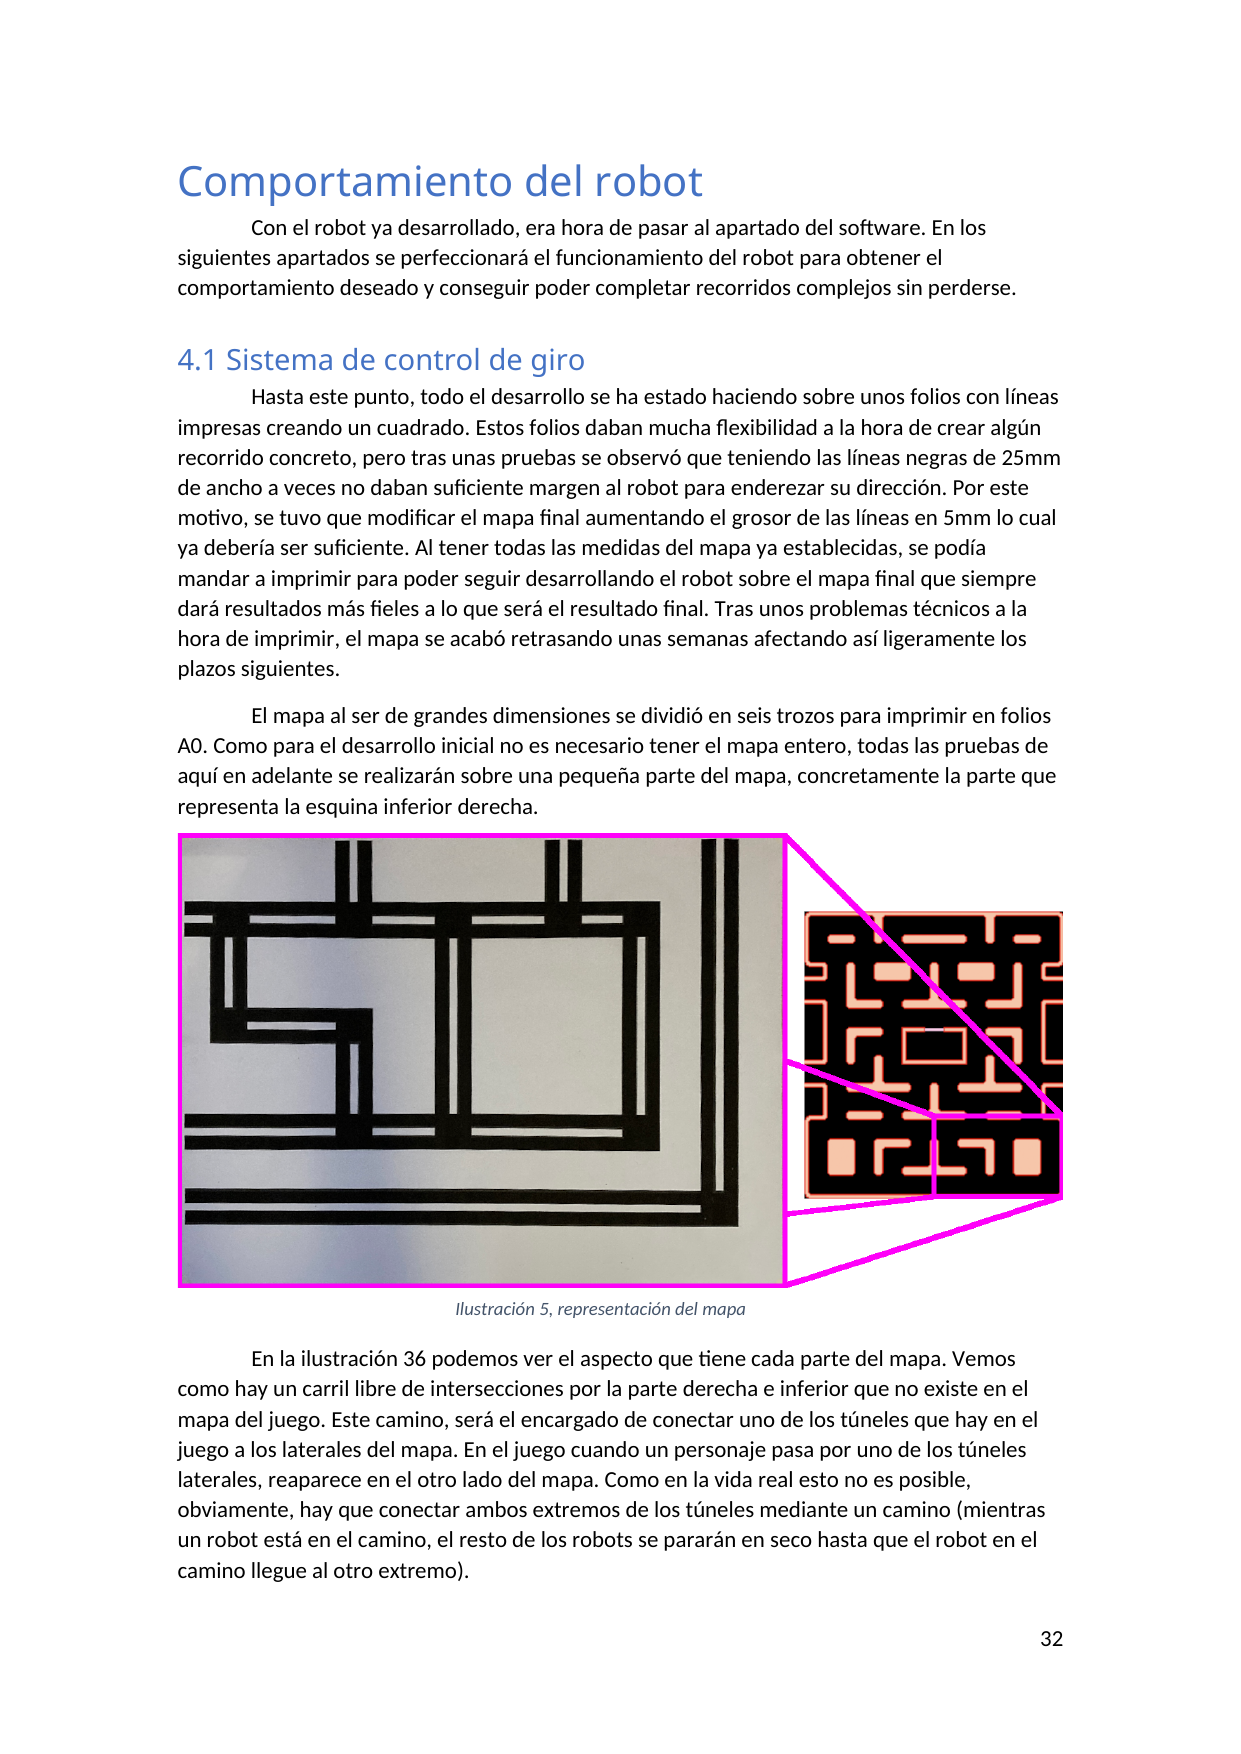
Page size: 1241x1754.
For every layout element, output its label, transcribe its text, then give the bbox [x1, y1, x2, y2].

text El mapa al ser de grandes dimensiones se dividió en seis trozos para imprimir en folios A0. Como para el desarrollo inicial no es necesario tener el mapa entero, todas las pruebas de aquí en adelante se realizarán sobre una pequeña parte del mapa, concretamente la parte que representa la esquina inferior derecha. [177, 701, 1063, 820]
text Comportamiento del robot [177, 152, 1063, 208]
text Con el robot ya desarrollado, era hora de pasar al apartado del software. En los siguientes apartados se perfeccionará el funcionamiento del robot para obtener el comportamiento deseado y conseguir poder completar recorridos complejos sin perderse. [177, 213, 1063, 301]
text 4.1 Sistema de control de giro [177, 339, 1063, 379]
picture [177, 833, 1063, 1288]
text Hasta este punto, todo el desarrollo se ha estado haciendo sobre unos folios con líneas impresas creando un cuadrado. Estos folios daban mucha flexibilidad a la hora de crear algún recorrido concreto, pero tras unas pruebas se observó que teniendo las líneas negras de 25mm de ancho a veces no daban suficiente margen al robot para enderezar su dirección. Por este motivo, se tuvo que modificar el mapa final aumentando el grosor de las líneas en 5mm lo cual ya debería ser suficiente. Al tener todas las medidas del mapa ya establecidas, se podía mandar a imprimir para poder seguir desarrollando el robot sobre el mapa final que siempre dará resultados más fieles a lo que será el resultado final. Tras unos problemas técnicos a la hora de imprimir, el mapa se acabó retrasando unas semanas afectando así ligeramente los plazos siguientes. [177, 382, 1063, 682]
text En la ilustración 36 podemos ver el aspecto que tiene cada parte del mapa. Vemos como hay un carril libre de intersecciones por la parte derecha e inferior que no existe en el mapa del juego. Este camino, será el encargado de conectar uno de los túneles que hay en el juego a los laterales del mapa. En el juego cuando un personaje pasa por uno de los túneles laterales, reaparece en el otro lado del mapa. Como en la vida real esto no es posible, obviamente, hay que conectar ambos extremos de los túneles mediante un camino (mientras un robot está en el camino, el resto de los robots se pararán en seco hasta que el robot en el camino llegue al otro extremo). [177, 1288, 1063, 1584]
